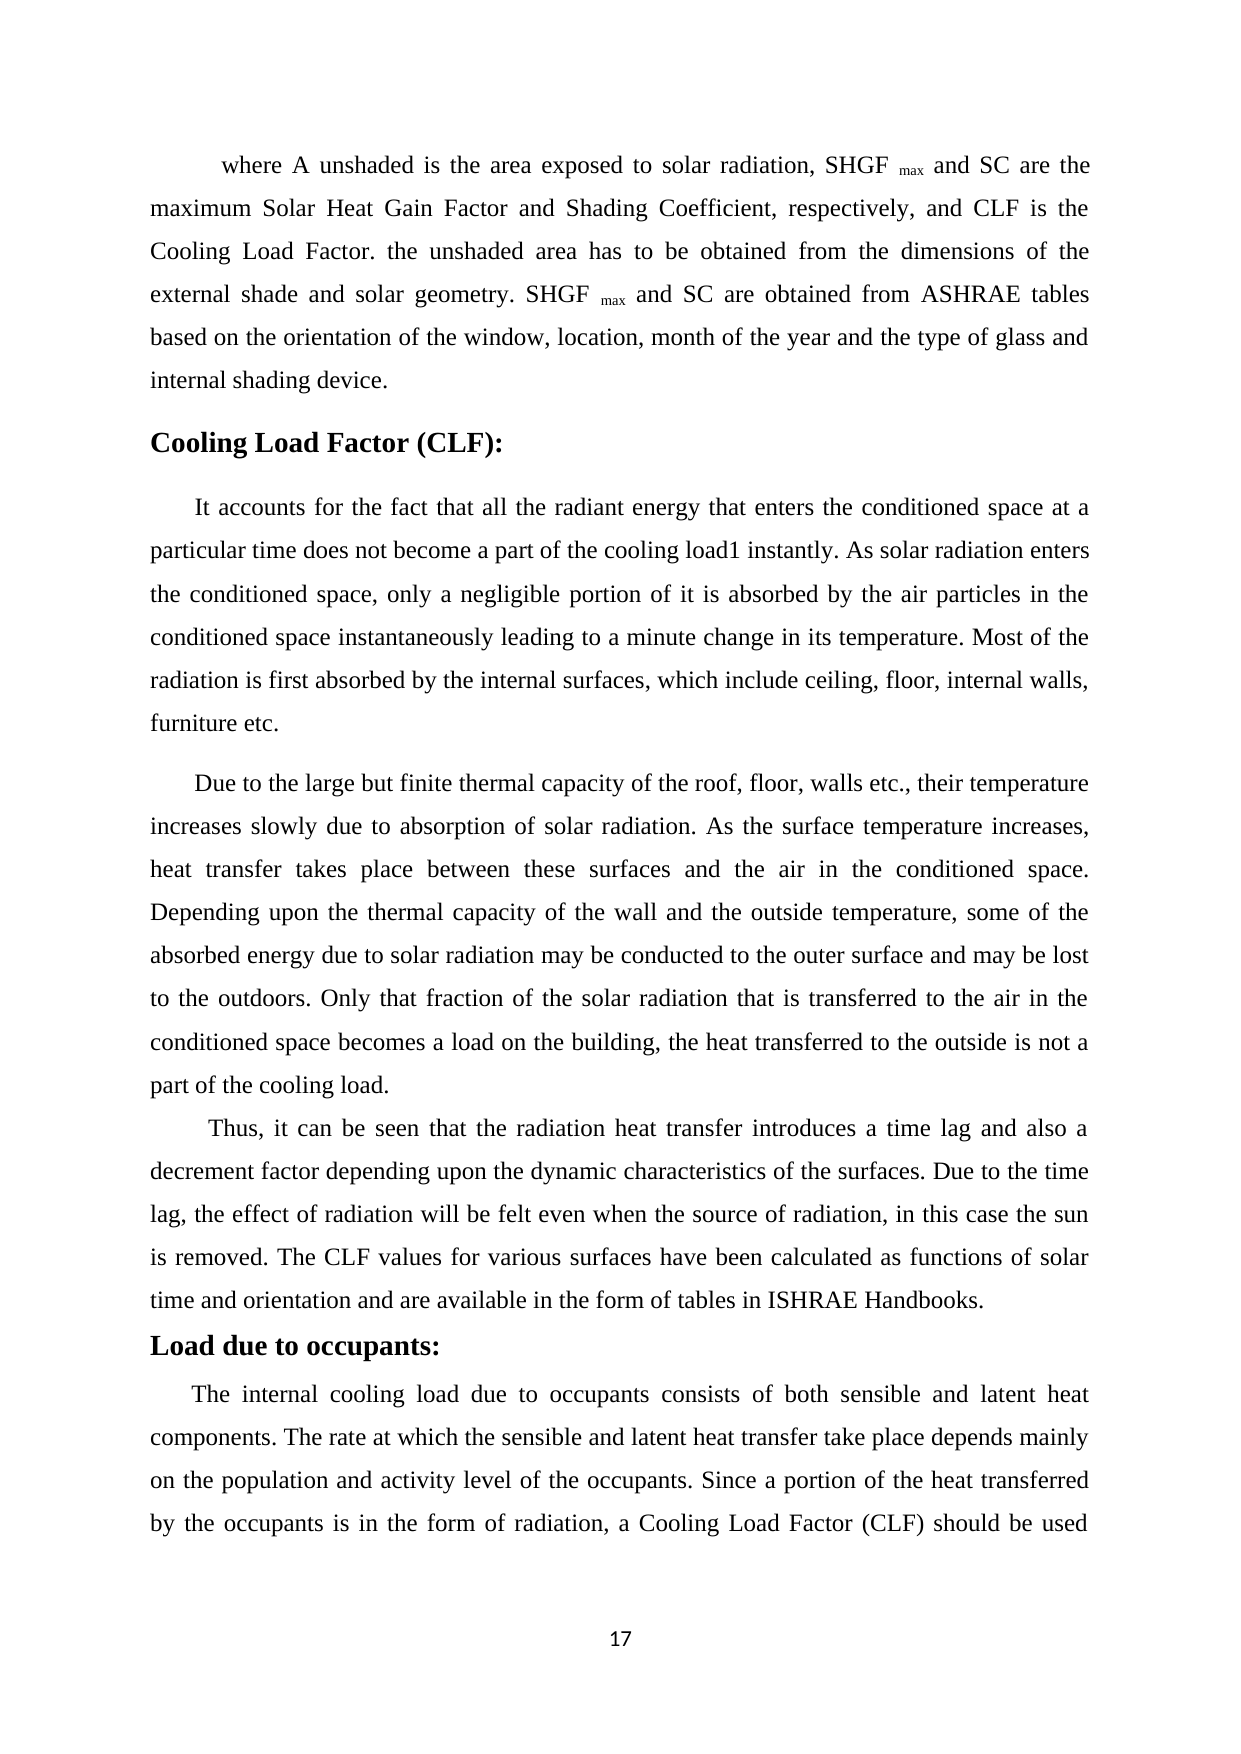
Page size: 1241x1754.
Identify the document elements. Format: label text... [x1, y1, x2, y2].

text It accounts for the fact that all the radiant energy that enters the conditioned space at a particular time does not become a part of the cooling load1 instantly. As solar radiation enters the conditioned space, only a negligible portion of it is absorbed by the air particles in the conditioned space instantaneously leading to a minute change in its temperature. Most of the radiation is first absorbed by the internal surfaces, which include ceiling, floor, internal walls, furniture etc. [150, 492, 1090, 737]
text Load due to occupants: [150, 1328, 1090, 1362]
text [150, 1379, 1090, 1537]
text where A unshaded is the area exposed to solar radiation, SHGF max and SC are the maximum Solar Heat Gain Factor and Shading Coefficient, respectively, and CLF is the Cooling Load Factor. the unshaded area has to be obtained from the dimensions of the external shade and solar geometry. SHGF max and SC are obtained from ASHRAE tables based on the orientation of the window, location, month of the year and the type of glass and internal shading device. [150, 150, 1090, 394]
text Due to the large but finite thermal capacity of the roof, floor, walls etc., their temperature increases slowly due to absorption of solar radiation. As the surface temperature increases, heat transfer takes place between these surfaces and the air in the conditioned space. Depending upon the thermal capacity of the wall and the outside temperature, some of the absorbed energy due to solar radiation may be conducted to the outer surface and may be lost to the outdoors. Only that fraction of the solar radiation that is transferred to the air in the conditioned space becomes a load on the building, the heat transferred to the outside is not a part of the cooling load. [150, 768, 1090, 1098]
text Thus, it can be seen that the radiation heat transfer introduces a time lag and also a decrement factor depending upon the dynamic characteristics of the surfaces. Due to the time lag, the effect of radiation will be felt even when the source of radiation, in this case the sun is removed. The CLF values for various surfaces have been calculated as functions of solar time and orientation and are available in the form of tables in ISHRAE Handbooks. [150, 1113, 1090, 1314]
text Cooling Load Factor (CLF): [150, 425, 1090, 459]
